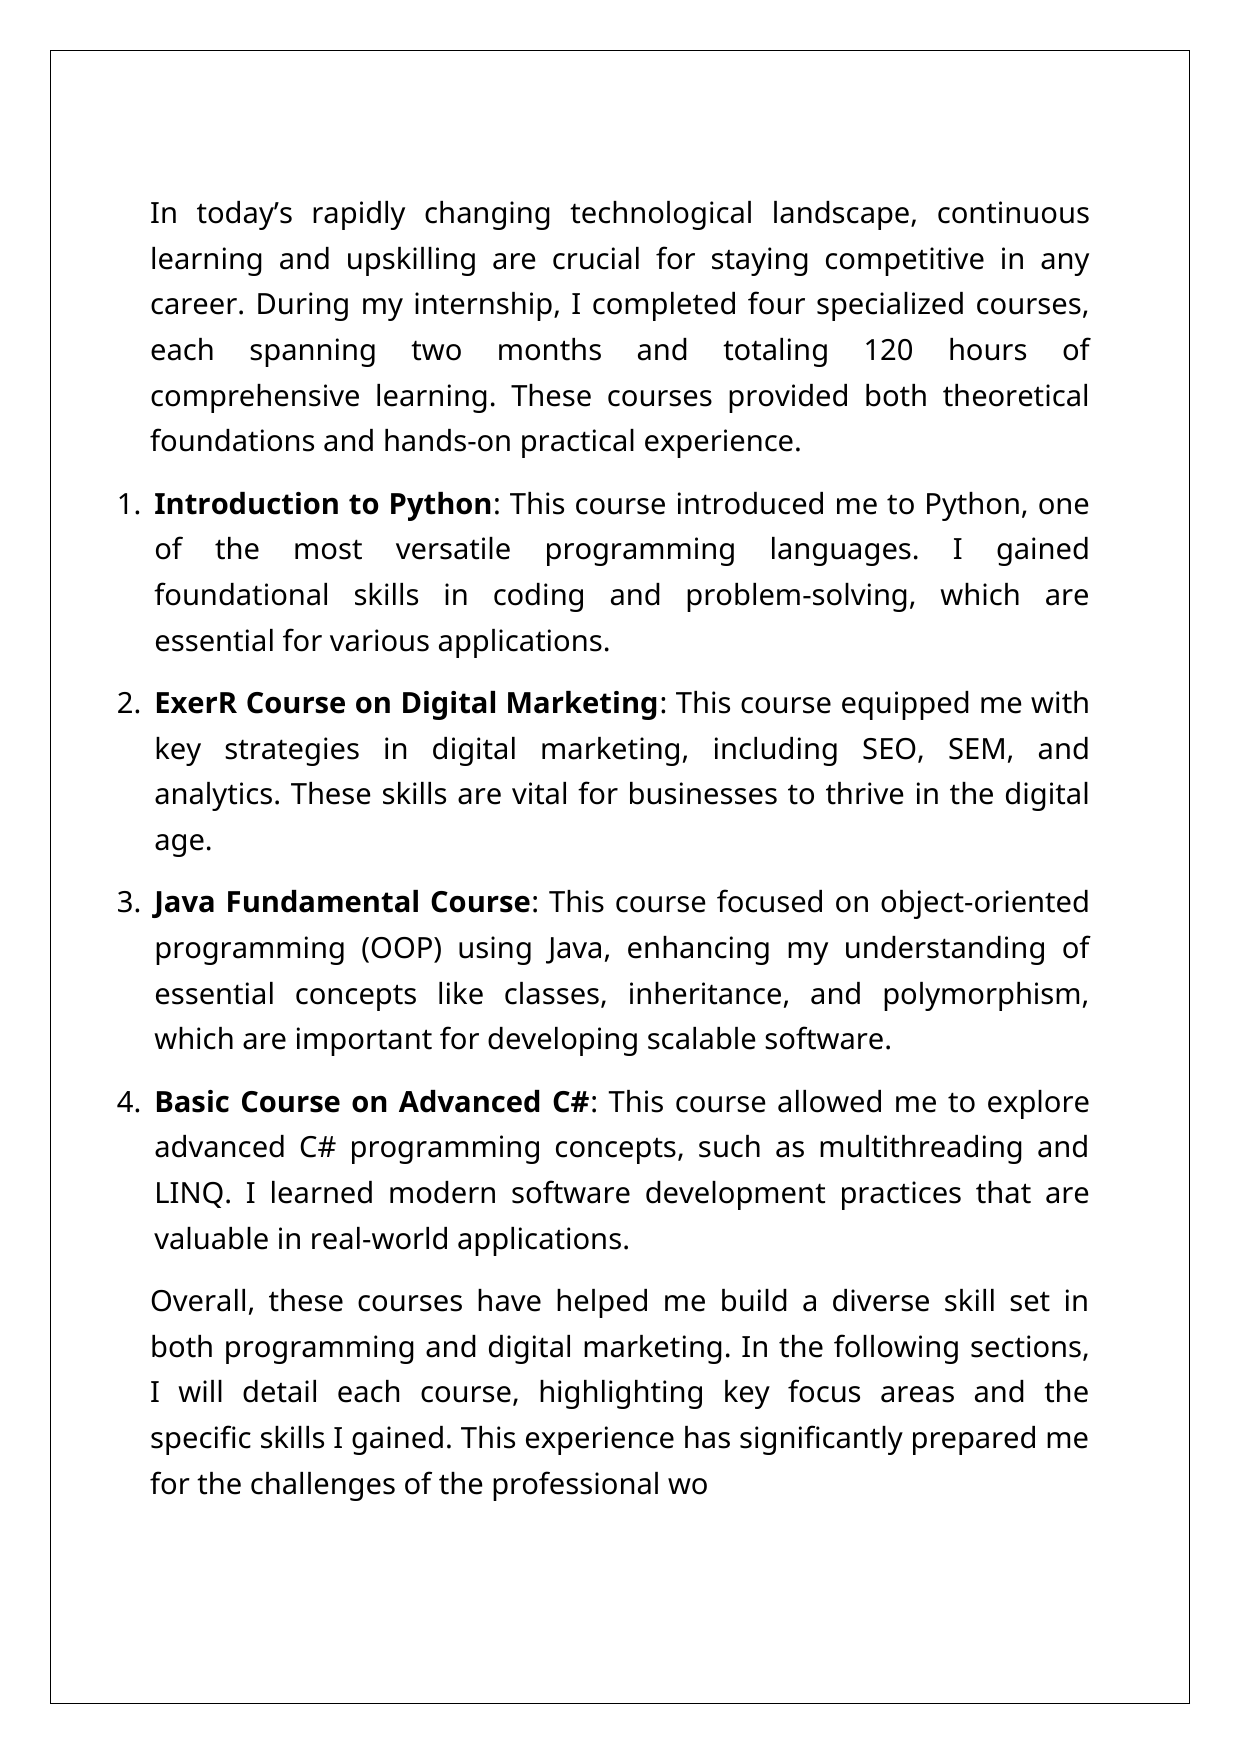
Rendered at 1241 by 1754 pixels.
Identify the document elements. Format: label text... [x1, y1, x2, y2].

list Java Fundamental Course: This course focused on object-oriented programming (OOP) using Java, enhancing my understanding of essential concepts like classes, inheritance, and polymorphism, which are important for developing scalable software. [117, 882, 1091, 1058]
text In today’s rapidly changing technological landscape, continuous learning and upskilling are crucial for staying competitive in any career. During my internship, I completed four specialized courses, each spanning two months and totaling 120 hours of comprehensive learning. These courses provided both theoretical foundations and hands-on practical experience. [150, 192, 1091, 460]
text Overall, these courses have helped me build a diverse skill set in both programming and digital marketing. In the following sections, I will detail each course, highlighting key focus areas and the specific skills I gained. This experience has significantly prepared me for the challenges of the professional wo [150, 1281, 1091, 1503]
list Basic Course on Advanced C#: This course allowed me to explore advanced C# programming concepts, such as multithreading and LINQ. I learned modern software development practices that are valuable in real-world applications. [117, 1081, 1091, 1258]
list ExerR Course on Digital Marketing: This course equipped me with key strategies in digital marketing, including SEO, SEM, and analytics. These skills are vital for businesses to thrive in the digital age. [117, 682, 1091, 859]
list Introduction to Python: This course introduced me to Python, one of the most versatile programming languages. I gained foundational skills in coding and problem-solving, which are essential for various applications. [117, 483, 1091, 659]
